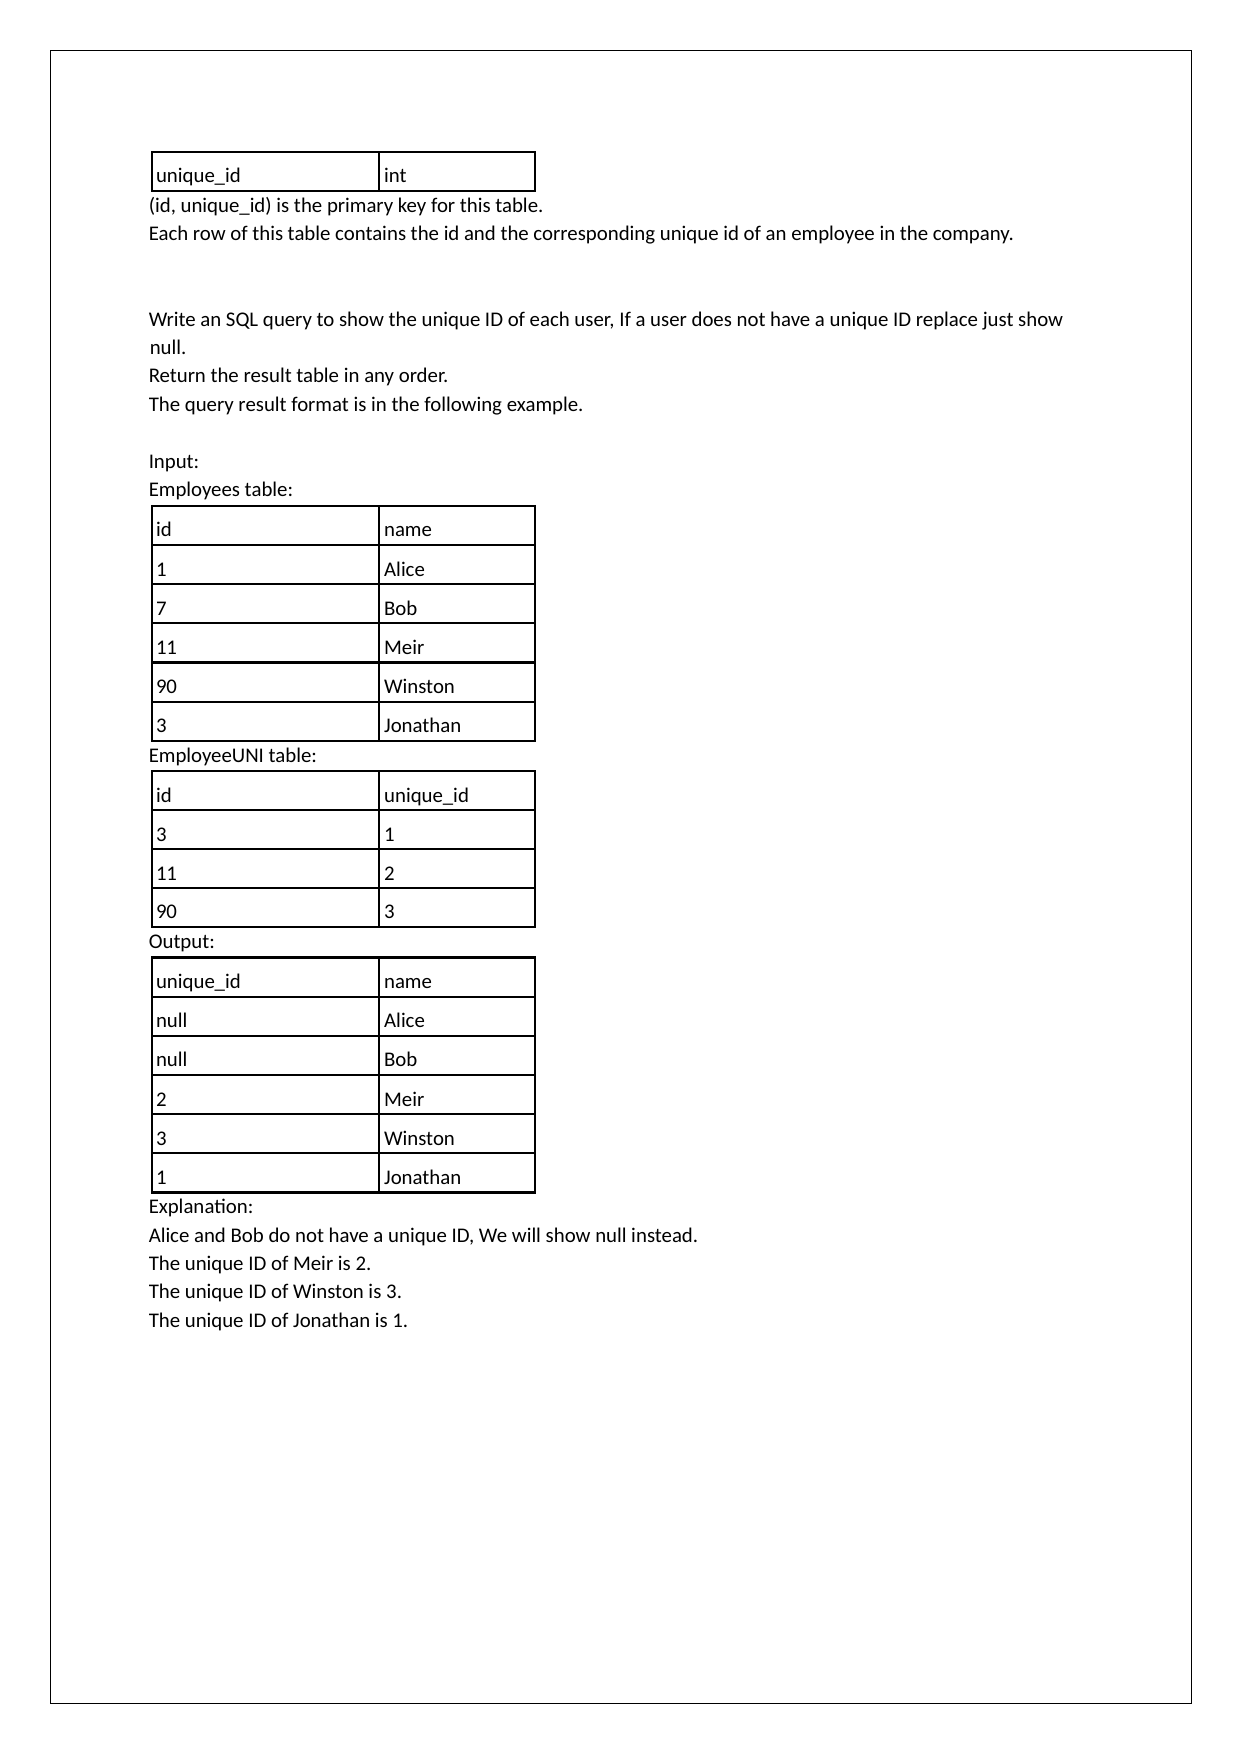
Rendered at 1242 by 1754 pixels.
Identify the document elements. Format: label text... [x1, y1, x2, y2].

text Each row of this table contains the id and the corresponding unique id of an employee in the company. [148, 220, 1086, 246]
table_cell Bob [380, 1037, 534, 1074]
text Explanation: [148, 1193, 1086, 1219]
table_cell 3 [153, 811, 378, 848]
text The unique ID of Winston is 3. [148, 1278, 1086, 1304]
table_cell Winston [380, 1115, 534, 1152]
table_cell Meir [380, 1076, 534, 1113]
table_cell null [153, 998, 378, 1035]
table_cell 3 [153, 1115, 378, 1152]
table_cell null [153, 1037, 378, 1074]
table_header name [380, 507, 534, 544]
table_cell 11 [153, 850, 378, 887]
table_cell Jonathan [380, 703, 534, 740]
table_cell 3 [380, 889, 534, 926]
table_cell Alice [380, 998, 534, 1035]
text The query result format is in the following example. [148, 391, 1086, 416]
table_cell Jonathan [380, 1154, 534, 1191]
table_cell 90 [153, 889, 378, 926]
table_cell Alice [380, 546, 534, 583]
text (id, unique_id) is the primary key for this table. [148, 192, 1086, 217]
table_cell 1 [380, 811, 534, 848]
text EmployeeUNI table: [148, 742, 1086, 767]
table_cell 2 [153, 1076, 378, 1113]
table_cell 3 [153, 703, 378, 740]
text Input: [148, 448, 1086, 473]
table_cell unique_id [153, 153, 378, 190]
table_cell 11 [153, 624, 378, 661]
table_cell Bob [380, 585, 534, 622]
table_cell 1 [153, 546, 378, 583]
table_cell 7 [153, 585, 378, 622]
text The unique ID of Meir is 2. [148, 1250, 1086, 1276]
text Alice and Bob do not have a unique ID, We will show null instead. [148, 1222, 1086, 1247]
table_cell 2 [380, 850, 534, 887]
table_cell 1 [153, 1154, 378, 1191]
table_cell Meir [380, 624, 534, 661]
text Output: [148, 928, 1086, 953]
text Write an SQL query to show the unique ID of each user, If a user does not have a unique ID replace just show null. [148, 306, 1086, 359]
text Return the result table in any order. [148, 362, 1086, 388]
table_header id [153, 772, 378, 809]
text Employees table: [148, 476, 1086, 502]
table_header unique_id [380, 772, 534, 809]
table_cell 90 [153, 664, 378, 701]
table_cell Winston [380, 664, 534, 701]
text The unique ID of Jonathan is 1. [148, 1307, 1086, 1332]
table_cell int [380, 153, 534, 190]
table_header unique_id [153, 959, 378, 996]
table_header name [380, 959, 534, 996]
table_header id [153, 507, 378, 544]
